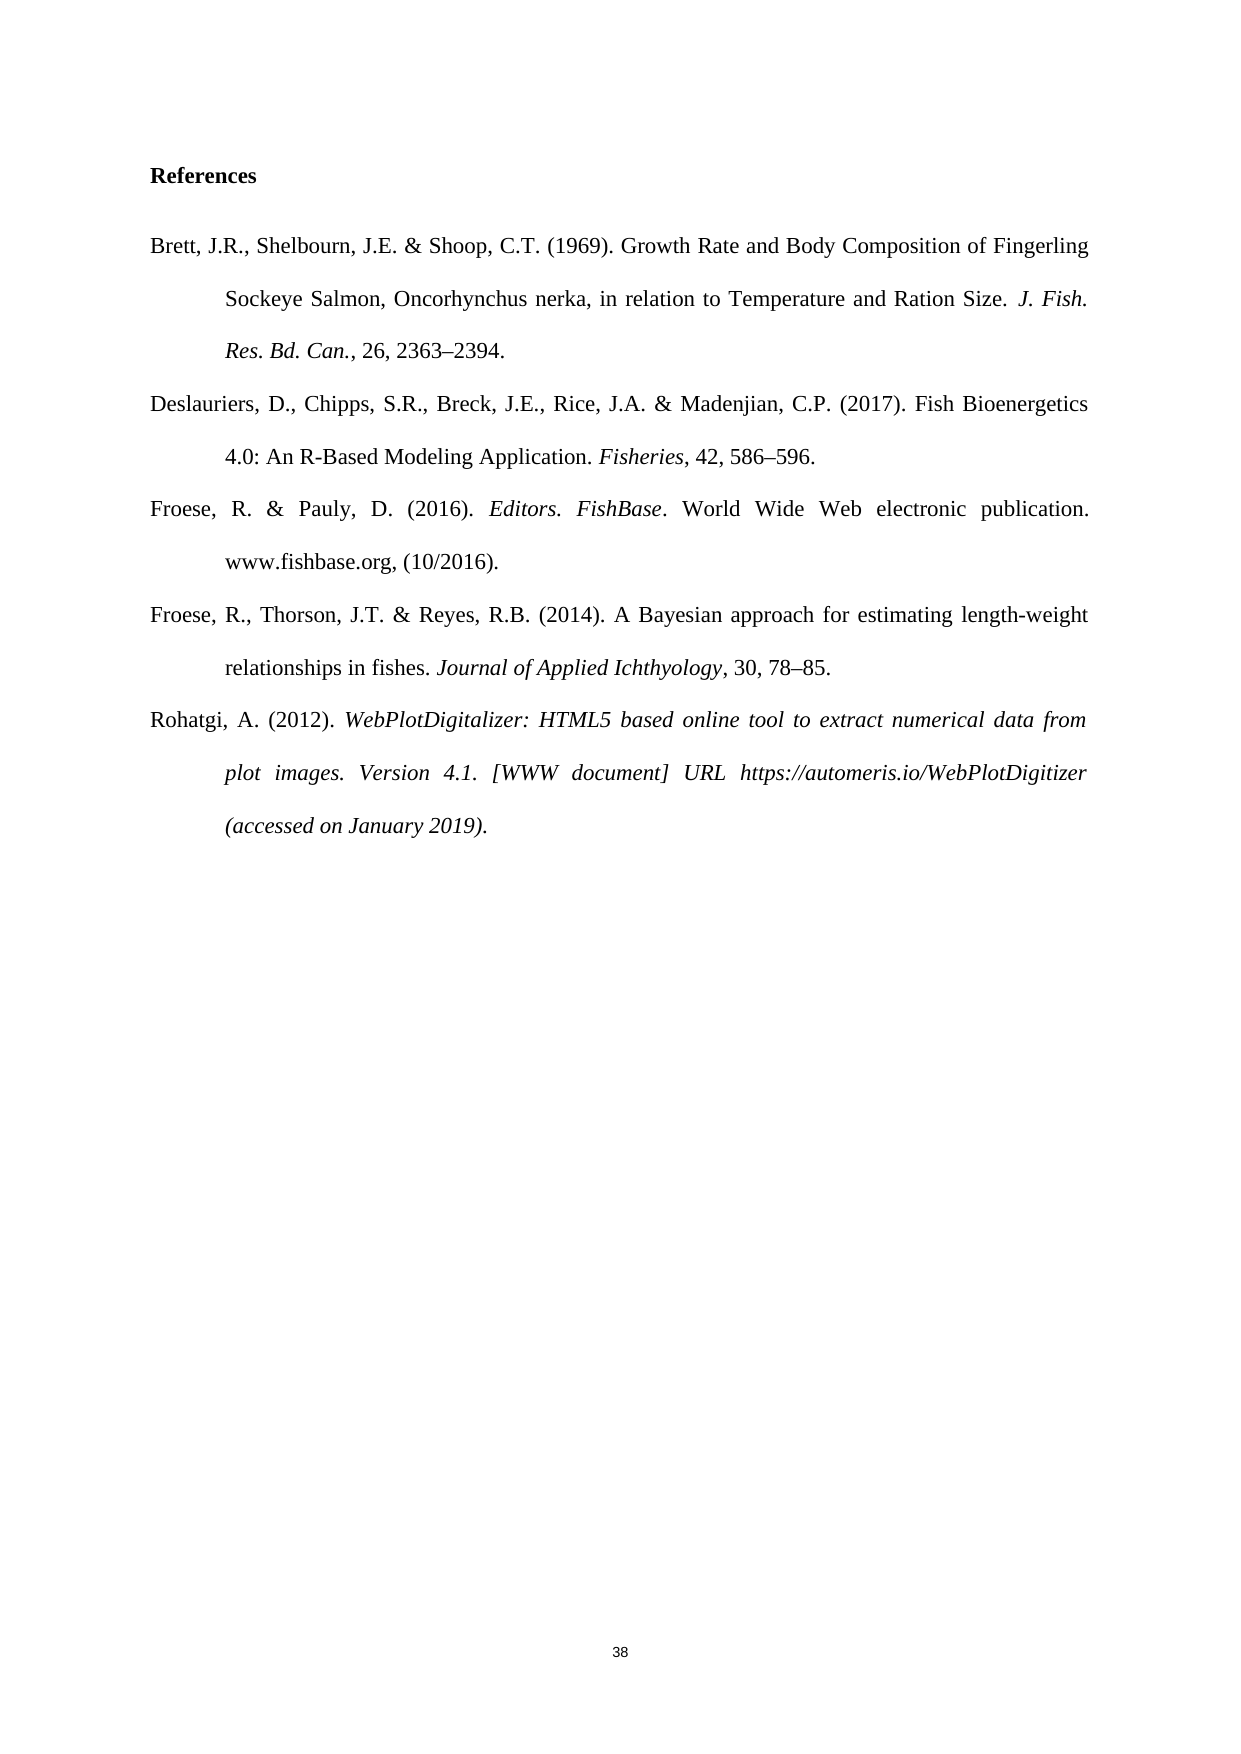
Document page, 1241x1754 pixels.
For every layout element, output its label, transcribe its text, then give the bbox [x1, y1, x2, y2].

text Rohatgi, A. (2012). WebPlotDigitalizer: HTML5 based online tool to extract numerical data from plot images. Version 4.1. [WWW document] URL https://automeris.io/WebPlotDigitizer (accessed on January 2019). [150, 706, 1090, 838]
text Froese, R. & Pauly, D. (2016). Editors. FishBase. World Wide Web electronic publication. www.fishbase.org, (10/2016). [150, 495, 1090, 574]
subtitle References [150, 162, 1090, 189]
text Brett, J.R., Shelbourn, J.E. & Shoop, C.T. (1969). Growth Rate and Body Composition of Fingerling Sockeye Salmon, Oncorhynchus nerka, in relation to Temperature and Ration Size. J. Fish. Res. Bd. Can., 26, 2363–2394. [150, 232, 1090, 364]
text Froese, R., Thorson, J.T. & Reyes, R.B. (2014). A Bayesian approach for estimating length‐weight relationships in fishes. Journal of Applied Ichthyology, 30, 78–85. [150, 601, 1090, 680]
text Deslauriers, D., Chipps, S.R., Breck, J.E., Rice, J.A. & Madenjian, C.P. (2017). Fish Bioenergetics 4.0: An R-Based Modeling Application. Fisheries, 42, 586–596. [150, 390, 1090, 469]
